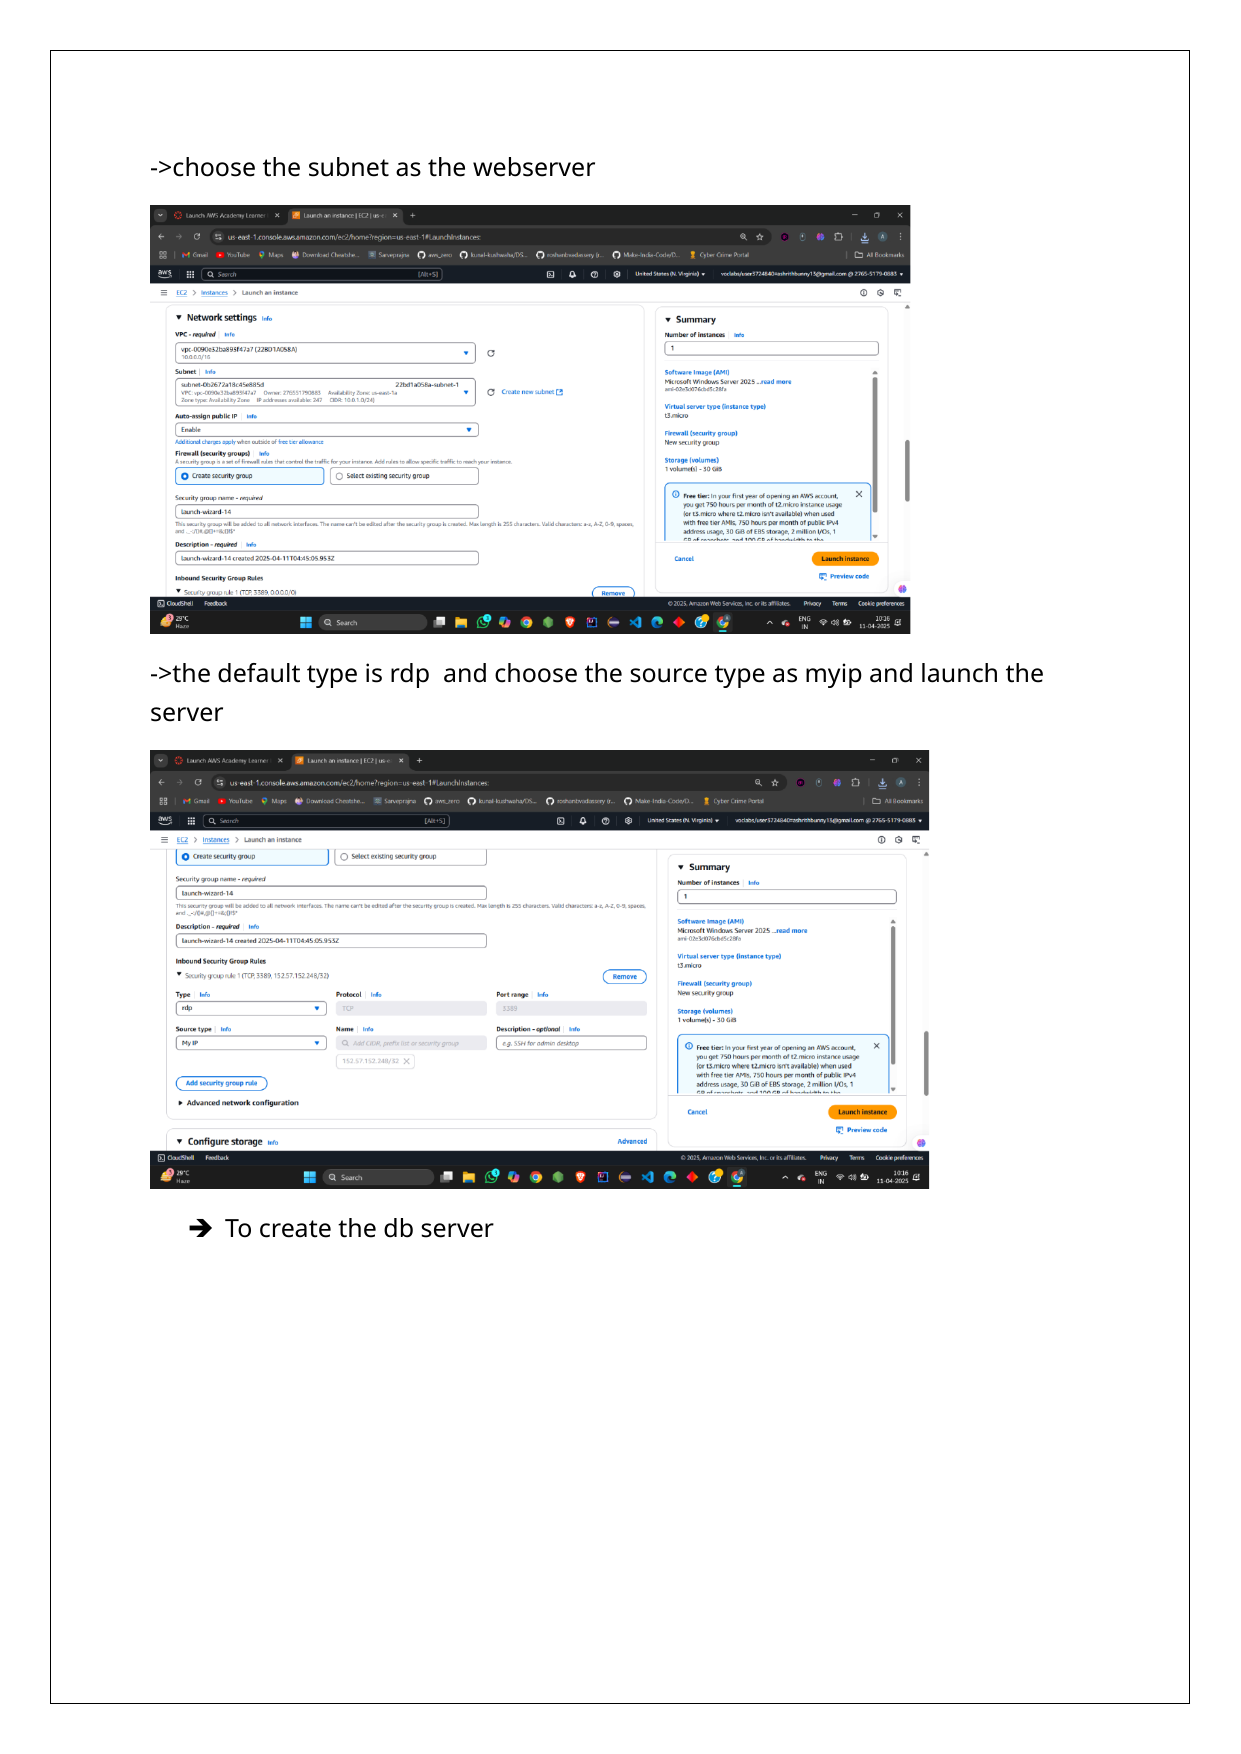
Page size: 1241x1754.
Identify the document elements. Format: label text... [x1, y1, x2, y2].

picture [150, 205, 911, 634]
picture [150, 750, 930, 1189]
text ->the default type is rdp and choose the source type as myip and launch the server [150, 655, 1090, 728]
list To create the db server [187, 1210, 1090, 1244]
text ->choose the subnet as the webserver [150, 150, 1090, 184]
